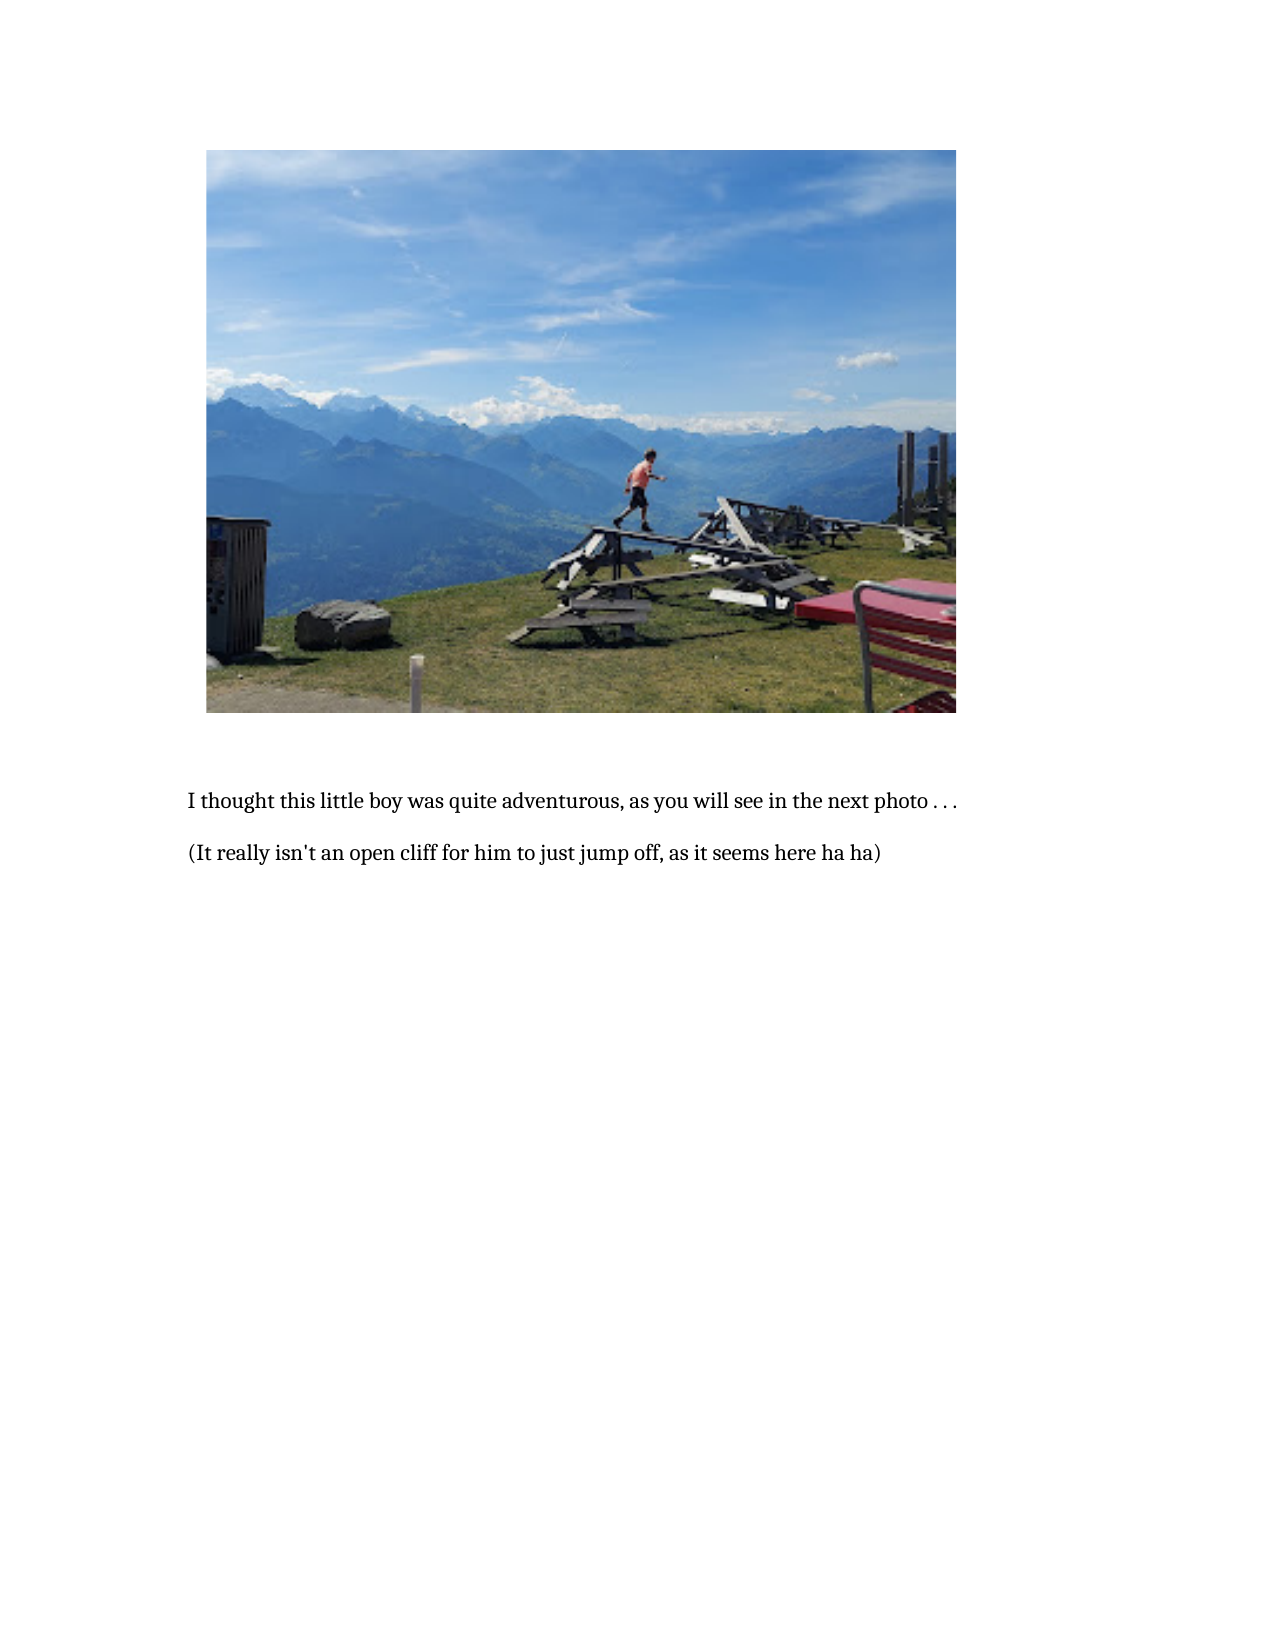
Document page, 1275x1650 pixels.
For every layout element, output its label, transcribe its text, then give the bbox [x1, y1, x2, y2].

picture [206, 150, 957, 713]
text I thought this little boy was quite adventurous, as you will see in the next photo . . . [187, 788, 1087, 814]
text (It really isn't an open cliff for him to just jump off, as it seems here ha ha) [187, 839, 1087, 866]
